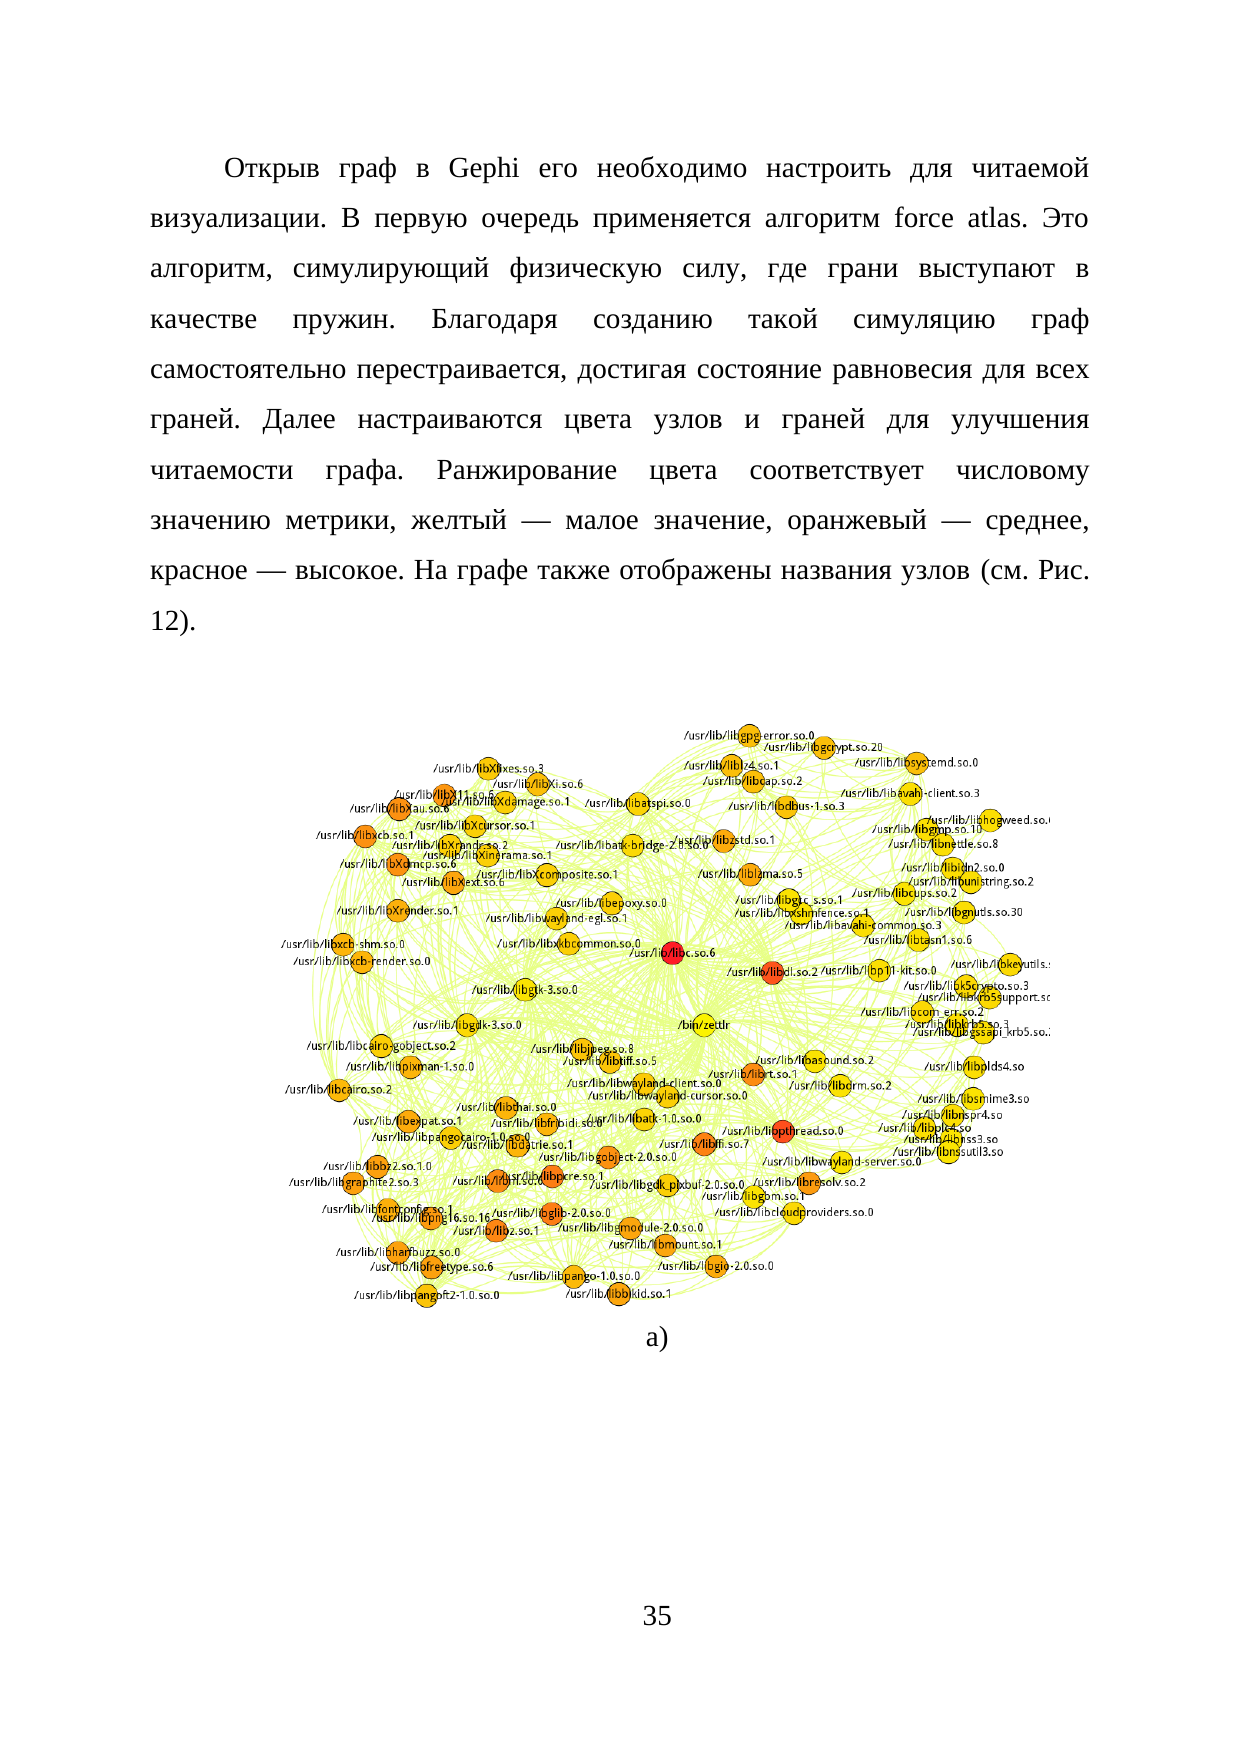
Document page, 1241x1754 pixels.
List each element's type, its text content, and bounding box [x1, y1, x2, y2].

text Открыв граф в Gephi его необходимо настроить для читаемой визуализации. В первую очередь применяется алгоритм force atlas. Это алгоритм, симулирующий физическую силу, где грани выступают в качестве пружин. Благодаря созданию такой симуляцию граф самостоятельно перестраивается, достигая состояние равновесия для всех граней. Далее настраиваются цвета узлов и граней для улучшения читаемости графа. Ранжирование цвета соответствует числовому значению метрики, желтый — малое значение, оранжевый — среднее, красное — высокое. На графе также отображены названия узлов (см. Рис. 12). [150, 150, 1090, 636]
picture [264, 700, 1050, 1319]
text а) [150, 1319, 1090, 1352]
